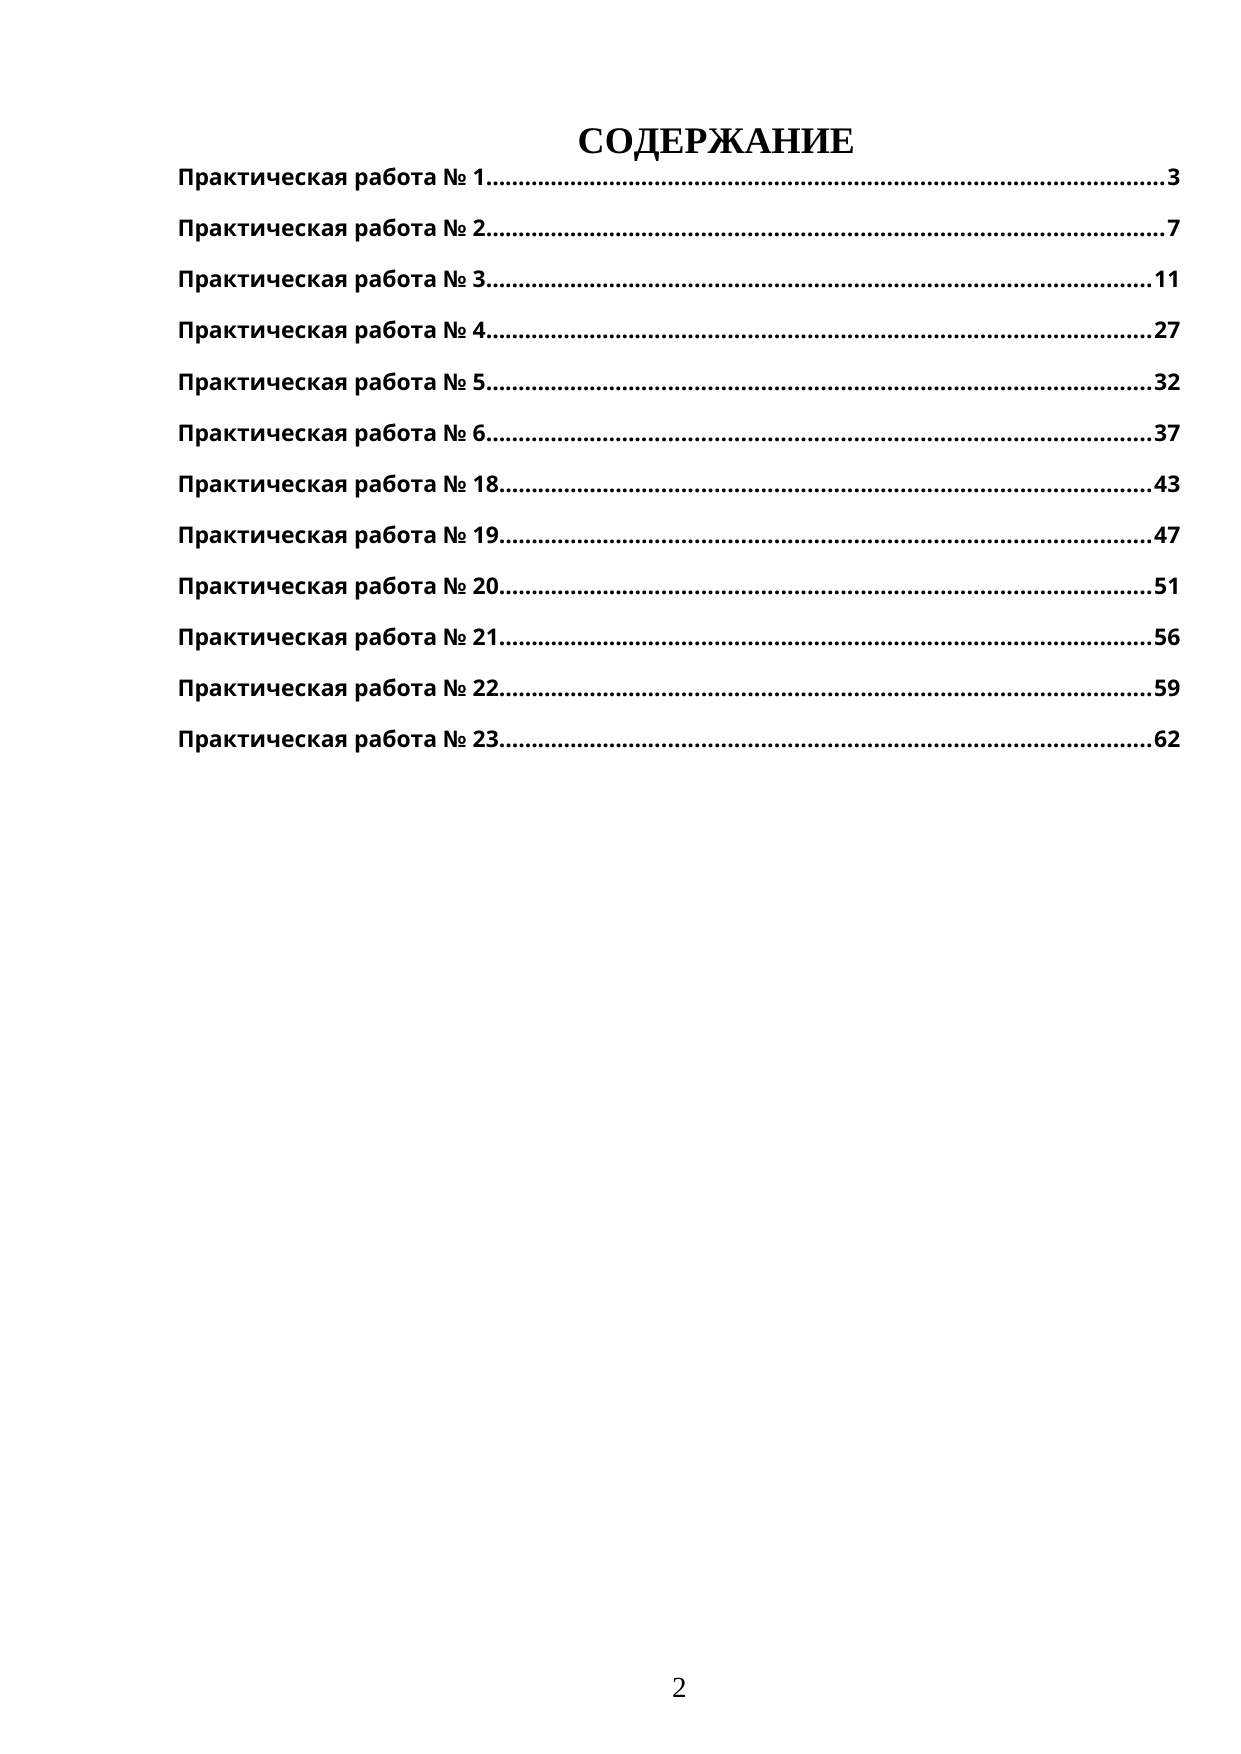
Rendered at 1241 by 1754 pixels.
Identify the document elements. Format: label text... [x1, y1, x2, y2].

text Практическая работа № 22 59 [177, 672, 1181, 703]
text Практическая работа № 6 37 [177, 416, 1181, 448]
text Практическая работа № 18 43 [177, 467, 1181, 499]
text Практическая работа № 19 47 [177, 518, 1181, 550]
text Практическая работа № 5 32 [177, 365, 1181, 397]
text Практическая работа № 23 62 [177, 723, 1181, 754]
text Практическая работа № 1 3 [177, 161, 1181, 192]
text Практическая работа № 4 27 [177, 314, 1181, 346]
text СОДЕРЖАНИЕ [177, 118, 1181, 161]
text Практическая работа № 3 11 [177, 263, 1181, 294]
text Практическая работа № 2 7 [177, 212, 1181, 243]
text Практическая работа № 20 51 [177, 569, 1181, 601]
text Практическая работа № 21 56 [177, 621, 1181, 652]
